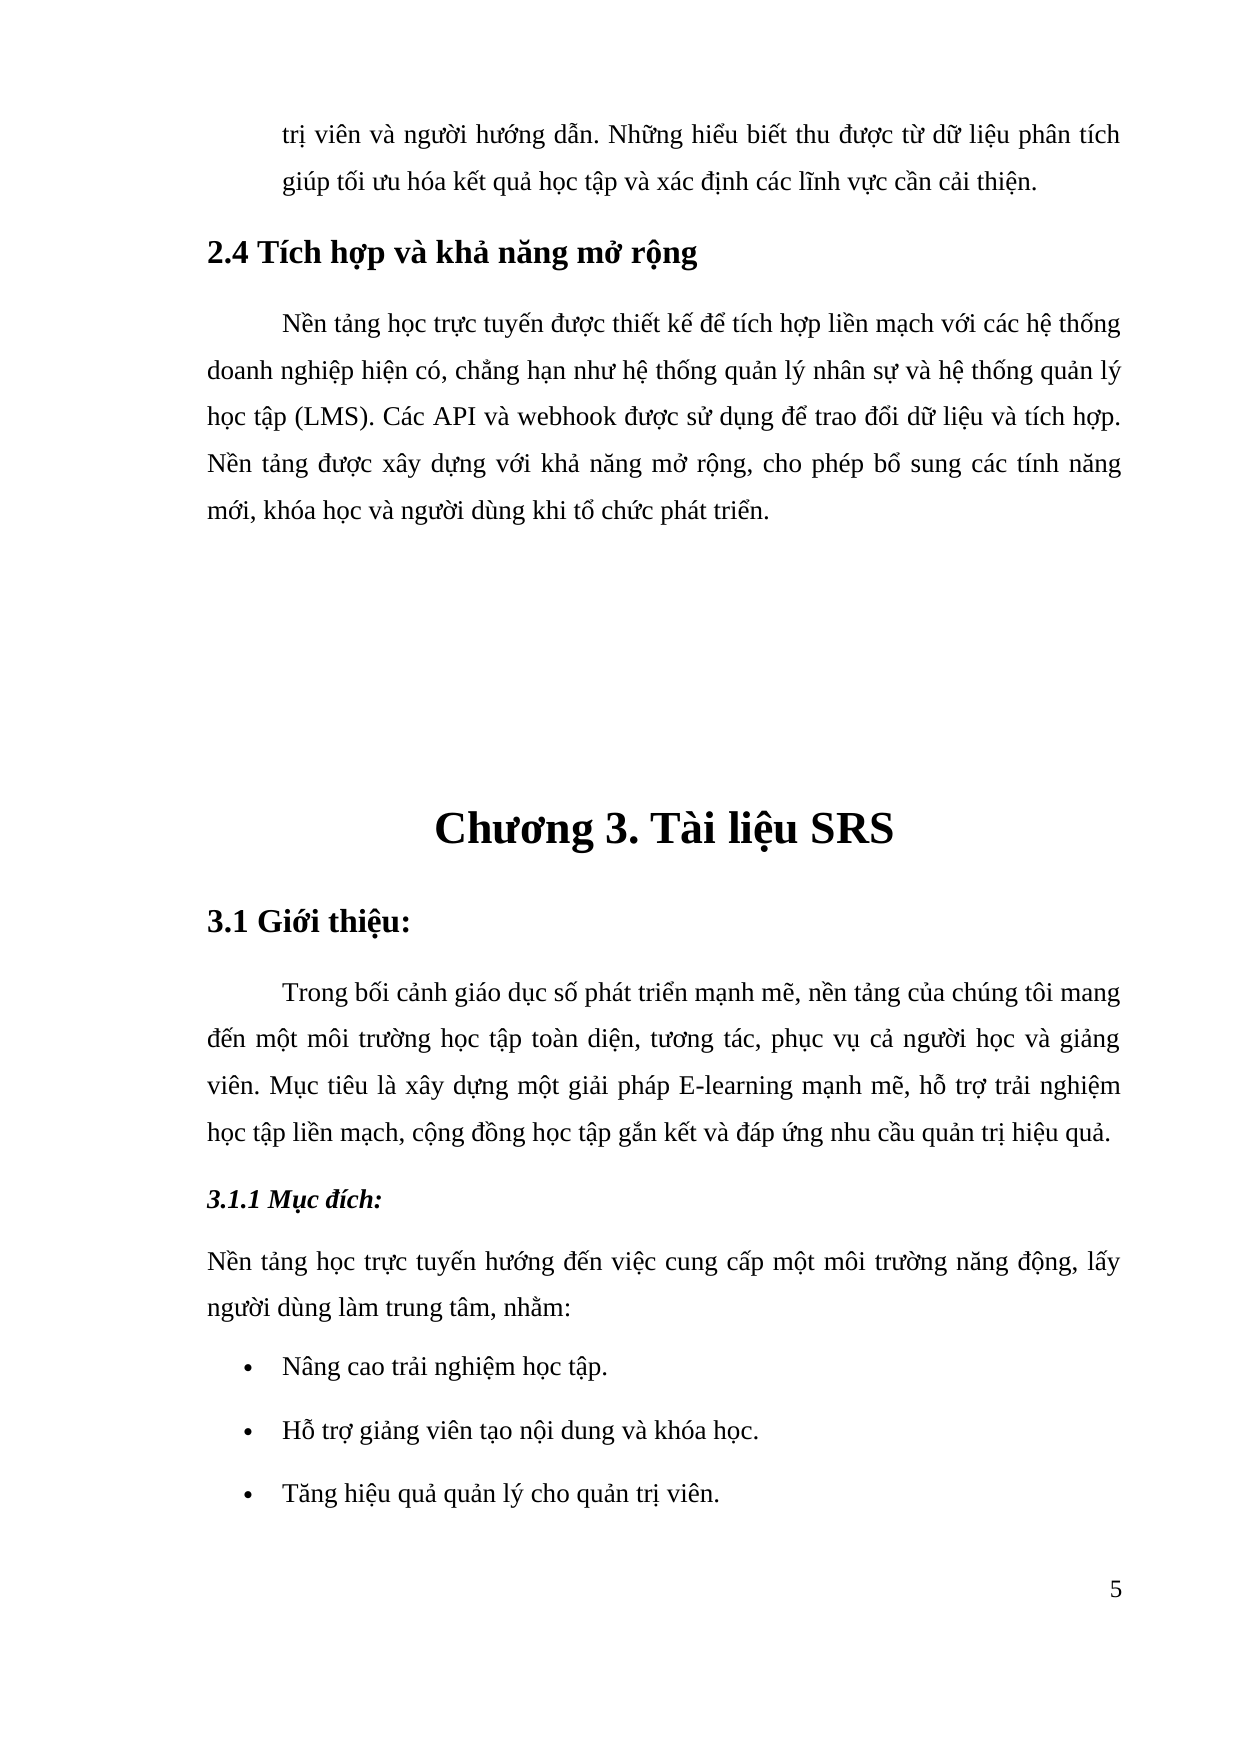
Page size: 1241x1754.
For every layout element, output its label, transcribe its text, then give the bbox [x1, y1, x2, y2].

subtitle 2.4 Tích hợp và khả năng mở rộng [207, 232, 1122, 271]
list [244, 118, 1122, 196]
list Hỗ trợ giảng viên tạo nội dung và khóa học. [244, 1414, 1122, 1445]
subtitle 3.1.1 Mục đích: [207, 1183, 1122, 1214]
text Nền tảng học trực tuyến hướng đến việc cung cấp một môi trường năng động, lấy người dùng làm trung tâm, nhằm: [207, 1244, 1122, 1322]
subtitle Chương 3. Tài liệu SRS [434, 801, 895, 853]
subtitle 3.1 Giới thiệu: [207, 696, 1122, 939]
text Nền tảng học trực tuyến được thiết kế để tích hợp liền mạch với các hệ thống doanh nghiệp hiện có, chẳng hạn như hệ thống quản lý nhân sự và hệ thống quản lý học tập (LMS). Các API và webhook được sử dụng để trao đổi dữ liệu và tích hợp. Nền tảng được xây dựng với khả năng mở rộng, cho phép bổ sung các tính năng mới, khóa học và người dùng khi tổ chức phát triển. [207, 307, 1122, 525]
text Trong bối cảnh giáo dục số phát triển mạnh mẽ, nền tảng của chúng tôi mang đến một môi trường học tập toàn diện, tương tác, phục vụ cả người học và giảng viên. Mục tiêu là xây dựng một giải pháp E-learning mạnh mẽ, hỗ trợ trải nghiệm học tập liền mạch, cộng đồng học tập gắn kết và đáp ứng nhu cầu quản trị hiệu quả. [207, 976, 1122, 1147]
list Nâng cao trải nghiệm học tập. [244, 1350, 1122, 1382]
list Tăng hiệu quả quản lý cho quản trị viên. [244, 1477, 1122, 1508]
